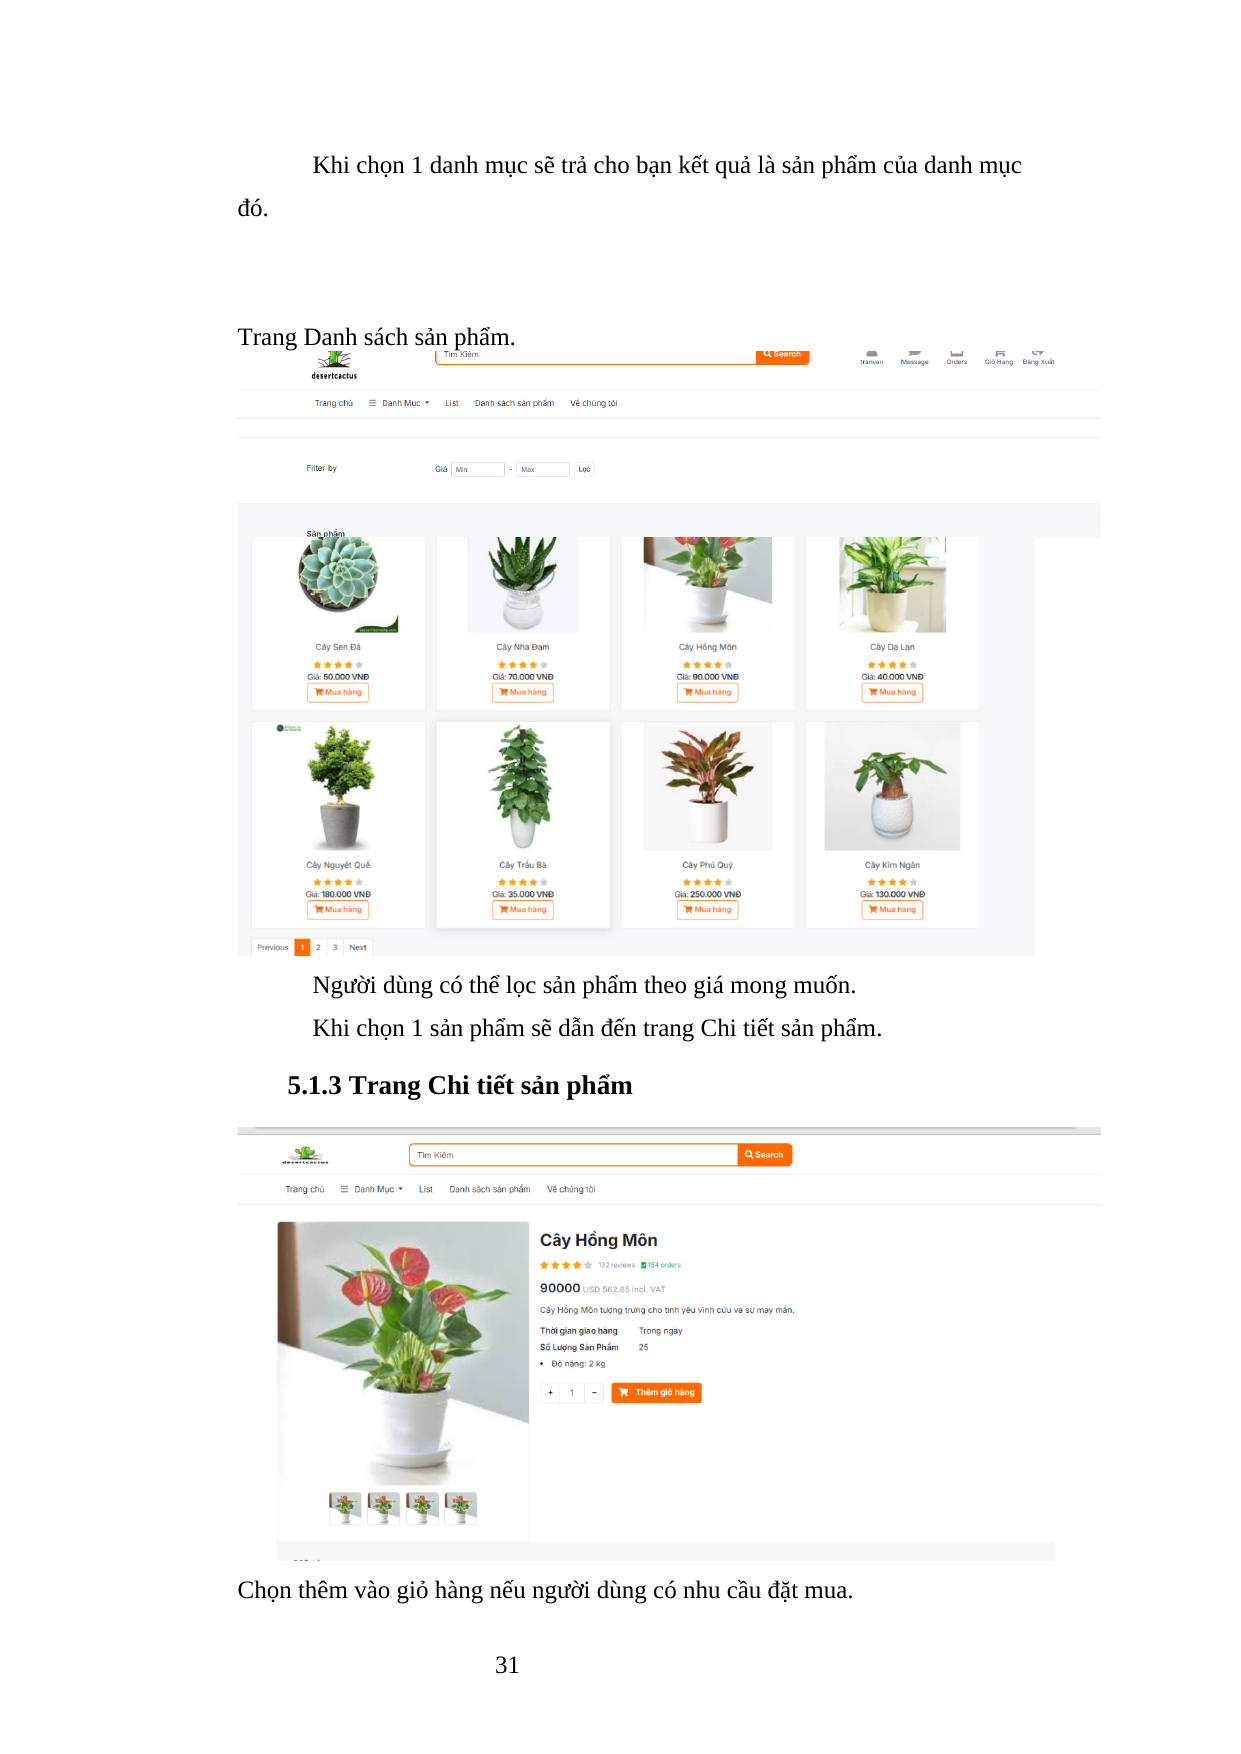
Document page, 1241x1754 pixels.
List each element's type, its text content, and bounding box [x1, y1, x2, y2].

text Khi chọn 1 sản phẩm sẽ dẫn đến trang Chi tiết sản phẩm. [237, 1013, 1053, 1042]
text Chọn thêm vào giỏ hàng nếu người dùng có nhu cầu đặt mua. [237, 1575, 1053, 1604]
text Trang Danh sách sản phẩm. [237, 322, 1053, 351]
picture [237, 1127, 1102, 1561]
subtitle Trang Chi tiết sản phẩm [287, 1069, 1053, 1100]
picture [237, 351, 1101, 956]
text Khi chọn 1 danh mục sẽ trả cho bạn kết quả là sản phẩm của danh mục đó. [237, 150, 1053, 222]
text Người dùng có thể lọc sản phẩm theo giá mong muốn. [237, 970, 1053, 999]
